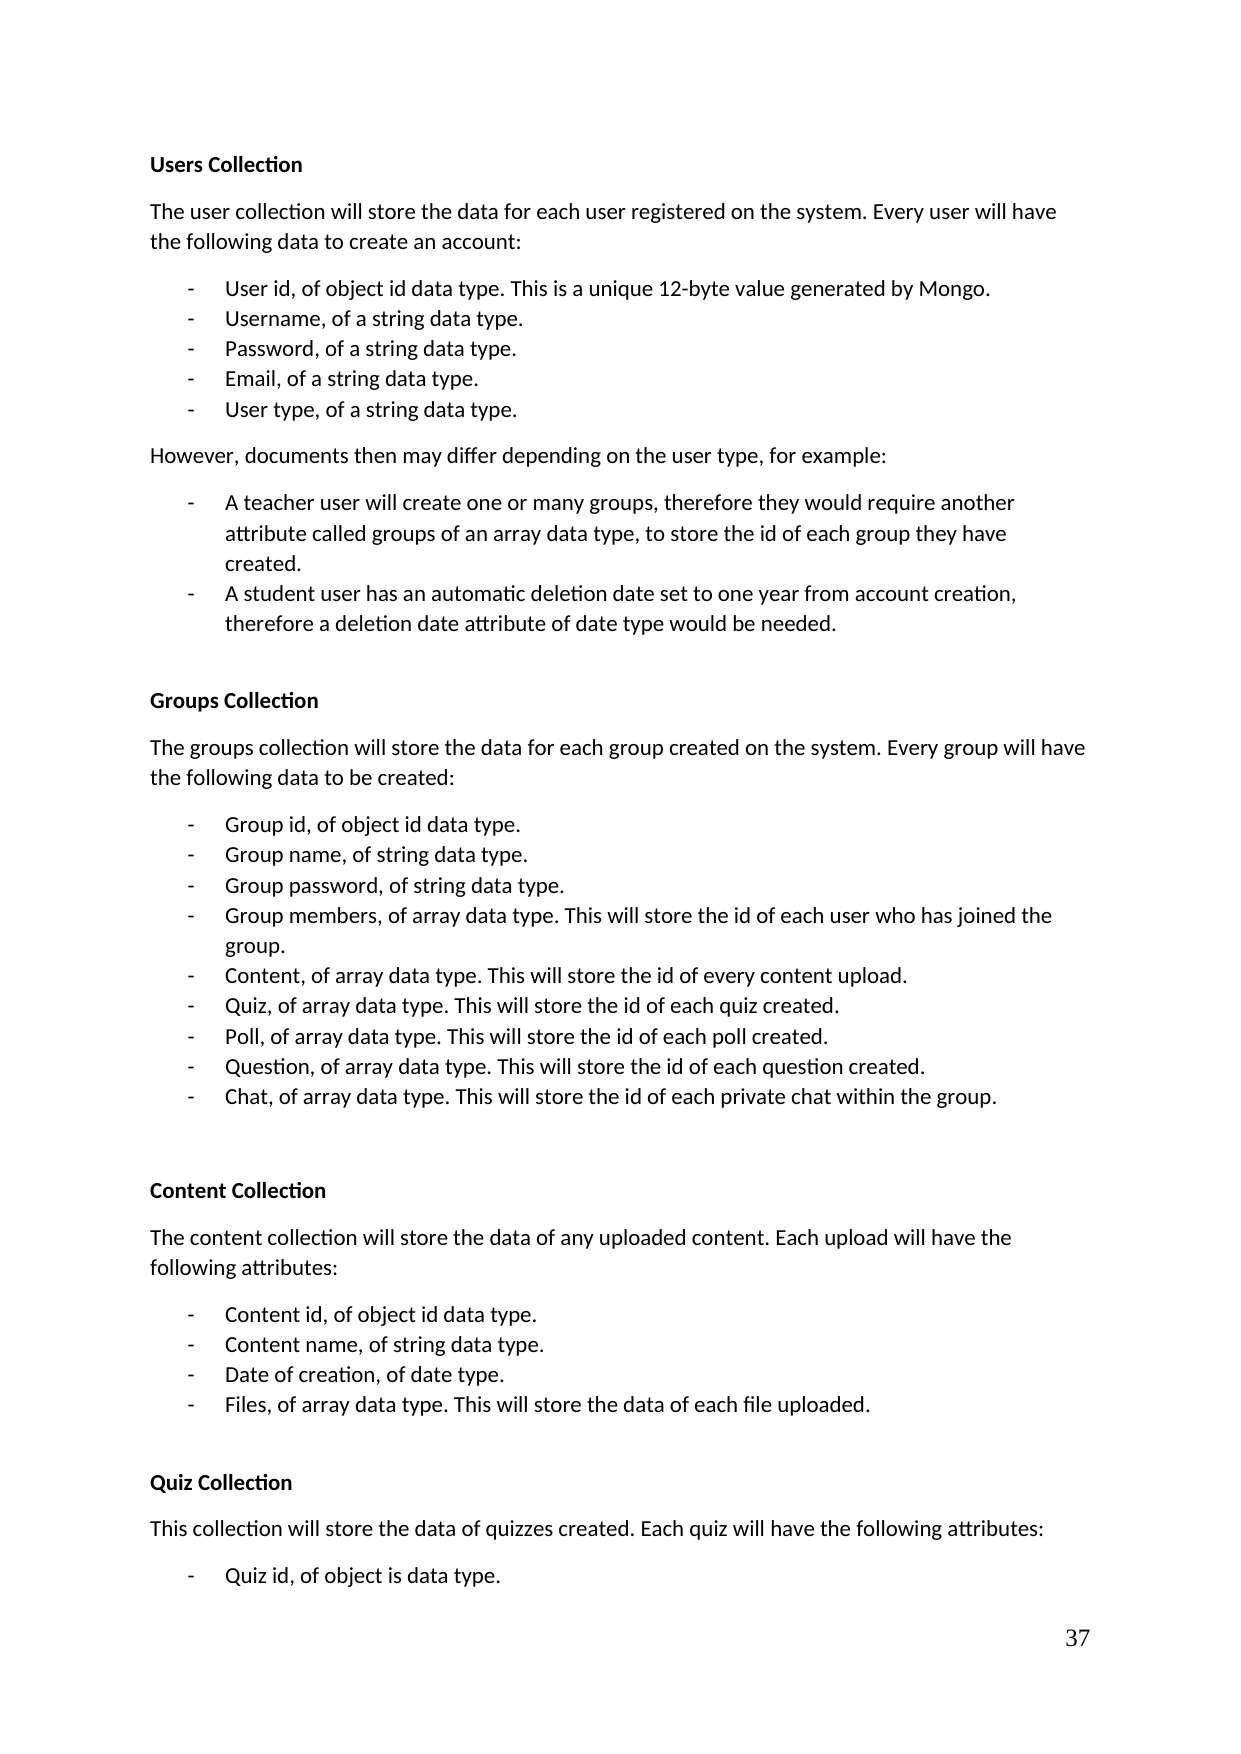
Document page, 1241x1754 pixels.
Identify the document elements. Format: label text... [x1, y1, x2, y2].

list Group members, of array data type. This will store the id of each user who has joined the group. [187, 901, 1090, 959]
list Group password, of string data type. [187, 871, 1090, 899]
list Quiz, of array data type. This will store the id of each quiz created. [187, 992, 1090, 1020]
text The content collection will store the data of any uploaded content. Each upload will have the following attributes: [150, 1223, 1090, 1281]
list Group id, of object id data type. [187, 810, 1090, 838]
list Password, of a string data type. [187, 334, 1090, 362]
list A student user has an automatic deletion date set to one year from account creation, therefore a deletion date attribute of date type would be needed. [187, 579, 1090, 637]
text This collection will store the data of quizzes created. Each quiz will have the following attributes: [150, 1514, 1090, 1543]
list Email, of a string data type. [187, 364, 1090, 393]
text The user collection will store the data for each user registered on the system. Every user will have the following data to create an account: [150, 197, 1090, 255]
list Question, of array data type. This will store the id of each question created. [187, 1052, 1090, 1080]
text Groups Collection [150, 686, 1090, 714]
list Date of creation, of date type. [187, 1360, 1090, 1388]
list Chat, of array data type. This will store the id of each private chat within the group. [187, 1082, 1090, 1110]
list Files, of array data type. This will store the data of each file uploaded. [187, 1391, 1090, 1419]
list Username, of a string data type. [187, 304, 1090, 332]
list User id, of object id data type. This is a unique 12-byte value generated by Mongo. [187, 274, 1090, 302]
text The groups collection will store the data for each group created on the system. Every group will have the following data to be created: [150, 733, 1090, 792]
list A teacher user will create one or many groups, therefore they would require another attribute called groups of an array data type, to store the id of each group they have created. [187, 488, 1090, 577]
list Poll, of array data type. This will store the id of each poll created. [187, 1022, 1090, 1050]
text Users Collection [150, 150, 1090, 178]
list User type, of a string data type. [187, 395, 1090, 423]
list Content id, of object id data type. [187, 1300, 1090, 1328]
list Content, of array data type. This will store the id of every content upload. [187, 961, 1090, 989]
list Quiz id, of object is data type. [187, 1561, 1090, 1589]
list Content name, of string data type. [187, 1330, 1090, 1358]
list Group name, of string data type. [187, 841, 1090, 869]
text Content Collection [150, 1176, 1090, 1204]
text However, documents then may differ depending on the user type, for example: [150, 442, 1090, 470]
text Quiz Collection [150, 1468, 1090, 1496]
